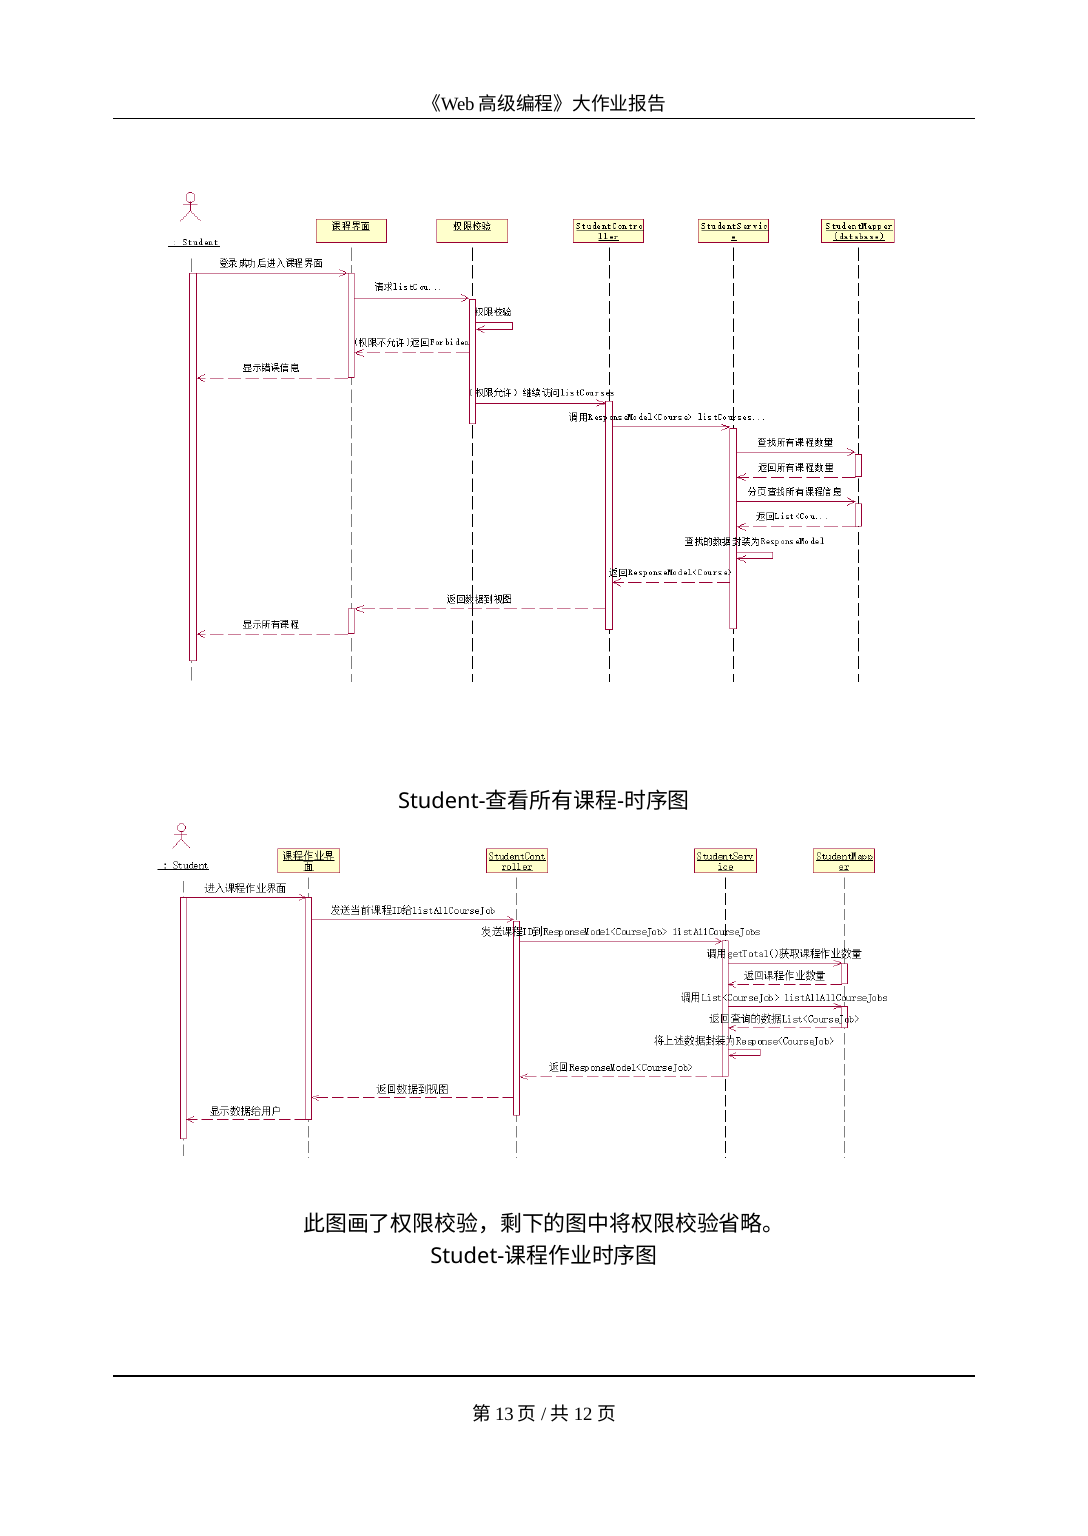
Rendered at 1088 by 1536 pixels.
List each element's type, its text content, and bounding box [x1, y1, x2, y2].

picture [112, 815, 945, 1204]
text Studet-课程作业时序图 [112, 1238, 975, 1271]
text 此图画了权限校验，剩下的图中将权限校验省略。 [112, 1206, 975, 1238]
text Student-查看所有课程-时序图 [112, 783, 975, 816]
picture [112, 165, 959, 775]
